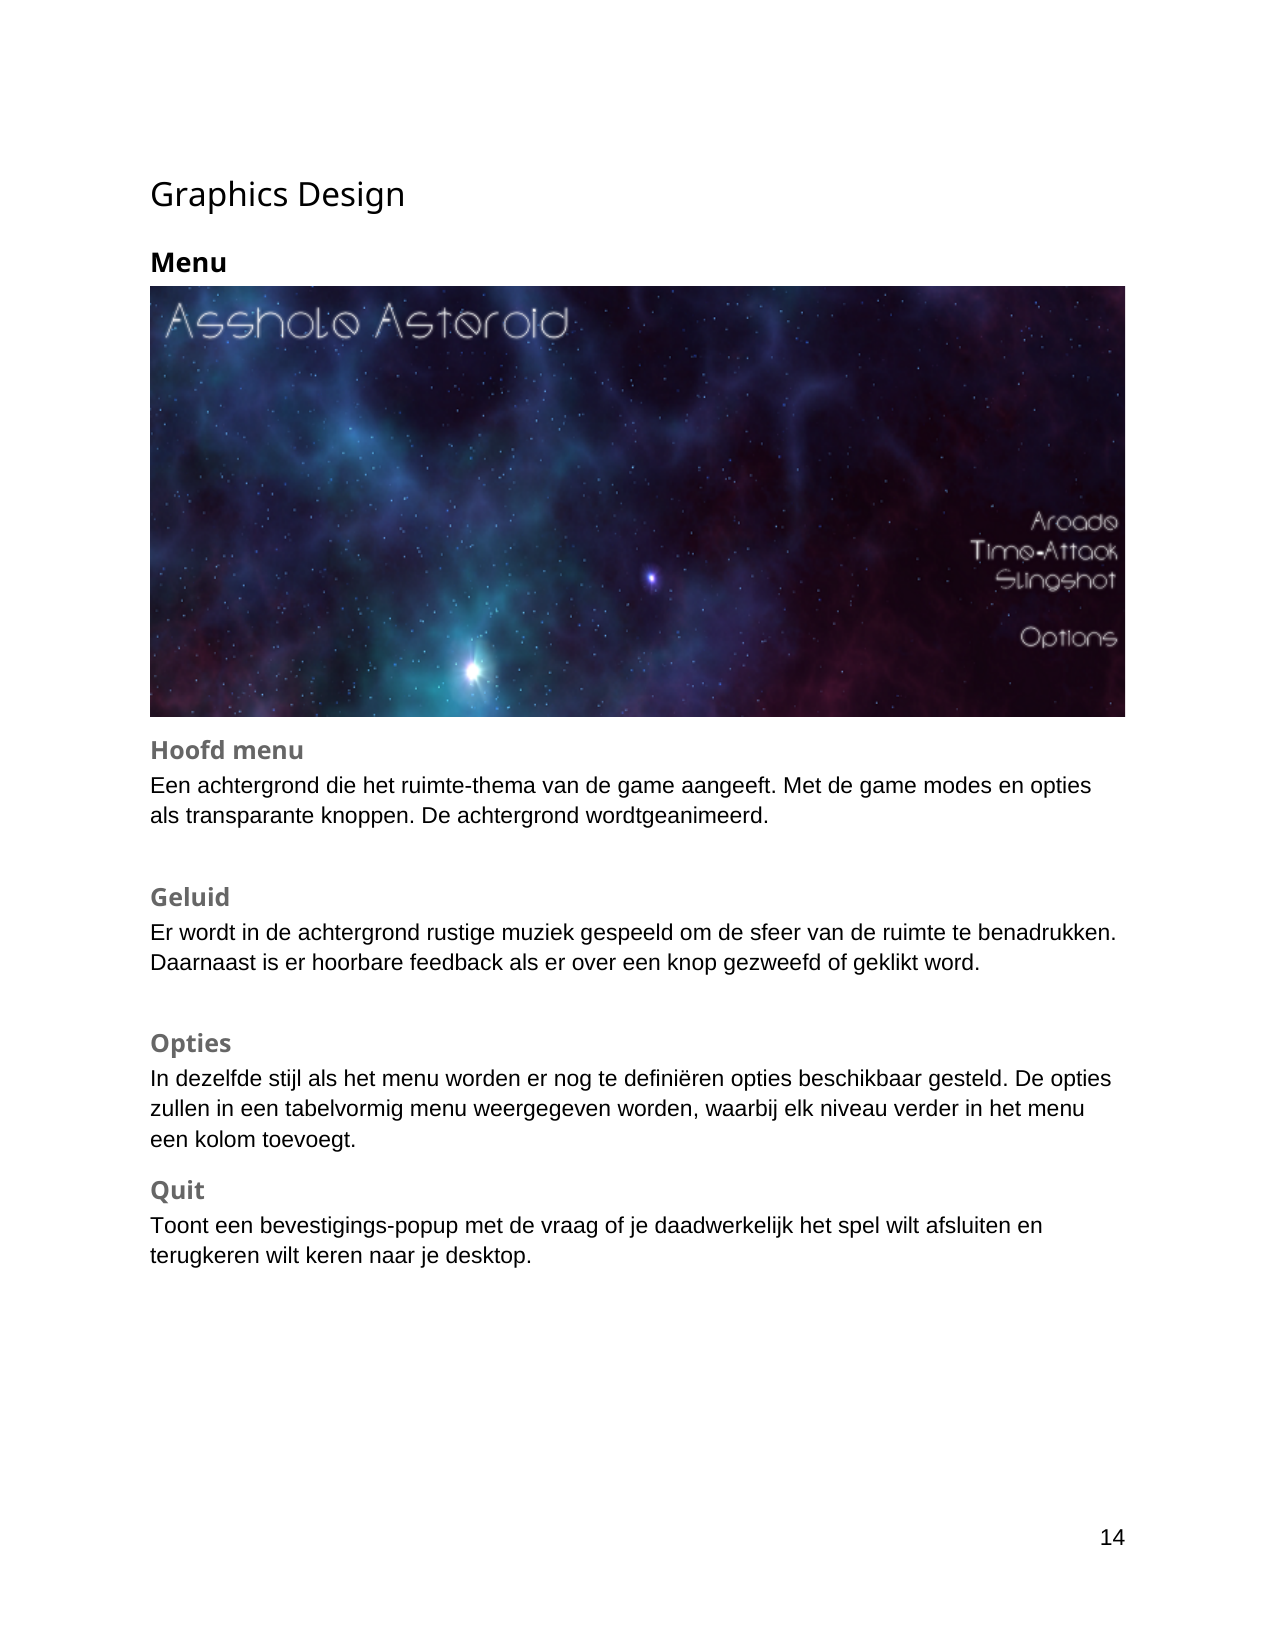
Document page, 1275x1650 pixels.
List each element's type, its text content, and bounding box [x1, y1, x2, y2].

text Toont een bevestigings-popup met de vraag of je daadwerkelijk het spel wilt afsluiten en terugkeren wilt keren naar je desktop. [150, 1212, 1125, 1268]
subtitle Quit [150, 1172, 1125, 1206]
text Er wordt in de achtergrond rustige muziek gespeeld om de sfeer van de ruimte te benadrukken. Daarnaast is er hoorbare feedback als er over een knop gezweefd of geklikt word. [150, 919, 1125, 975]
subtitle Geluid [150, 879, 1125, 913]
subtitle Opties [150, 1026, 1125, 1060]
subtitle Menu [150, 244, 1125, 281]
text In dezelfde stijl als het menu worden er nog te definiëren opties beschikbaar gesteld. De opties zullen in een tabelvormig menu weergegeven worden, waarbij elk niveau verder in het menu een kolom toevoegt. [150, 1065, 1125, 1152]
subtitle Hoofd menu [150, 733, 1125, 767]
subtitle Graphics Design [150, 171, 1125, 216]
text Een achtergrond die het ruimte-thema van de game aangeeft. Met de game modes en opties als transparante knoppen. De achtergrond wordtgeanimeerd. [150, 772, 1125, 829]
picture [150, 286, 1125, 717]
